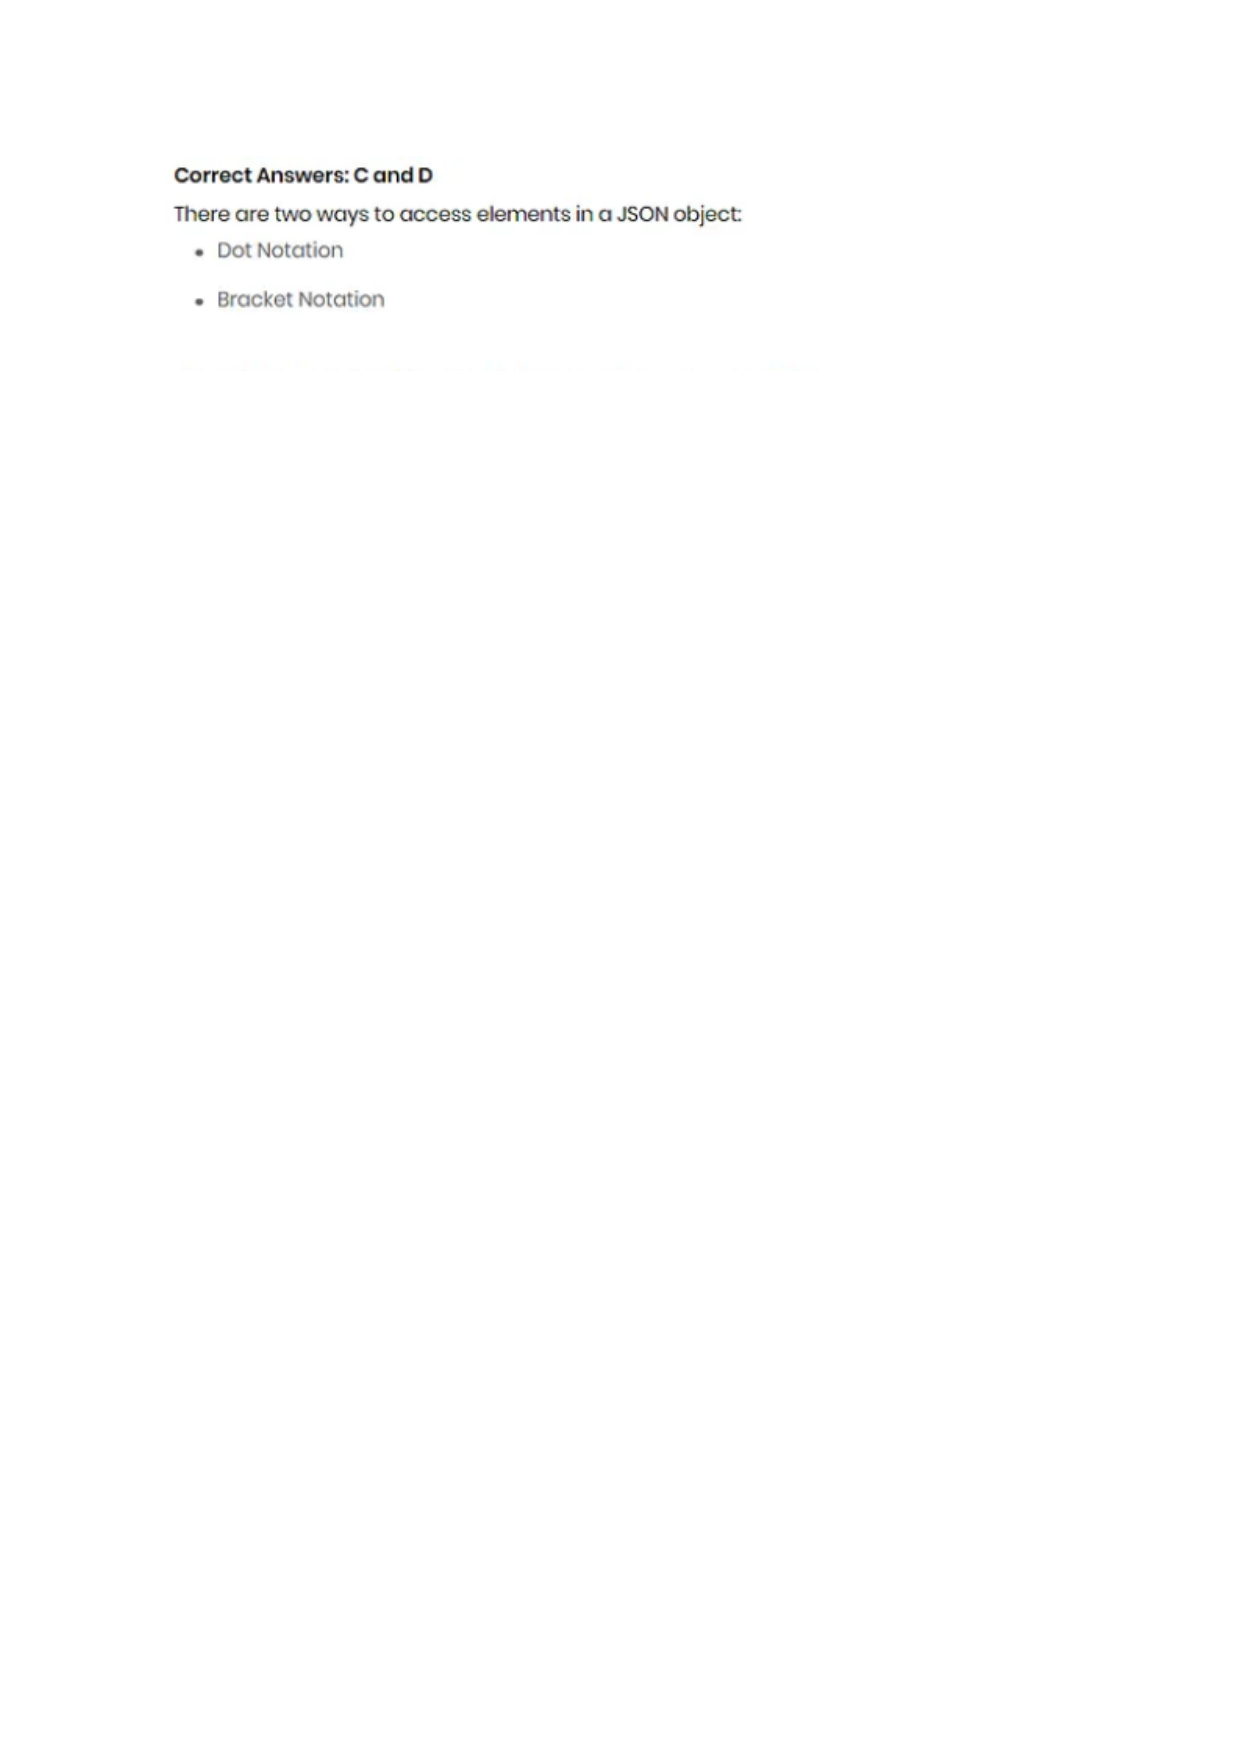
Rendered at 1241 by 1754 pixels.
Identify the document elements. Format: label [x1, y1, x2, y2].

picture [150, 150, 819, 371]
